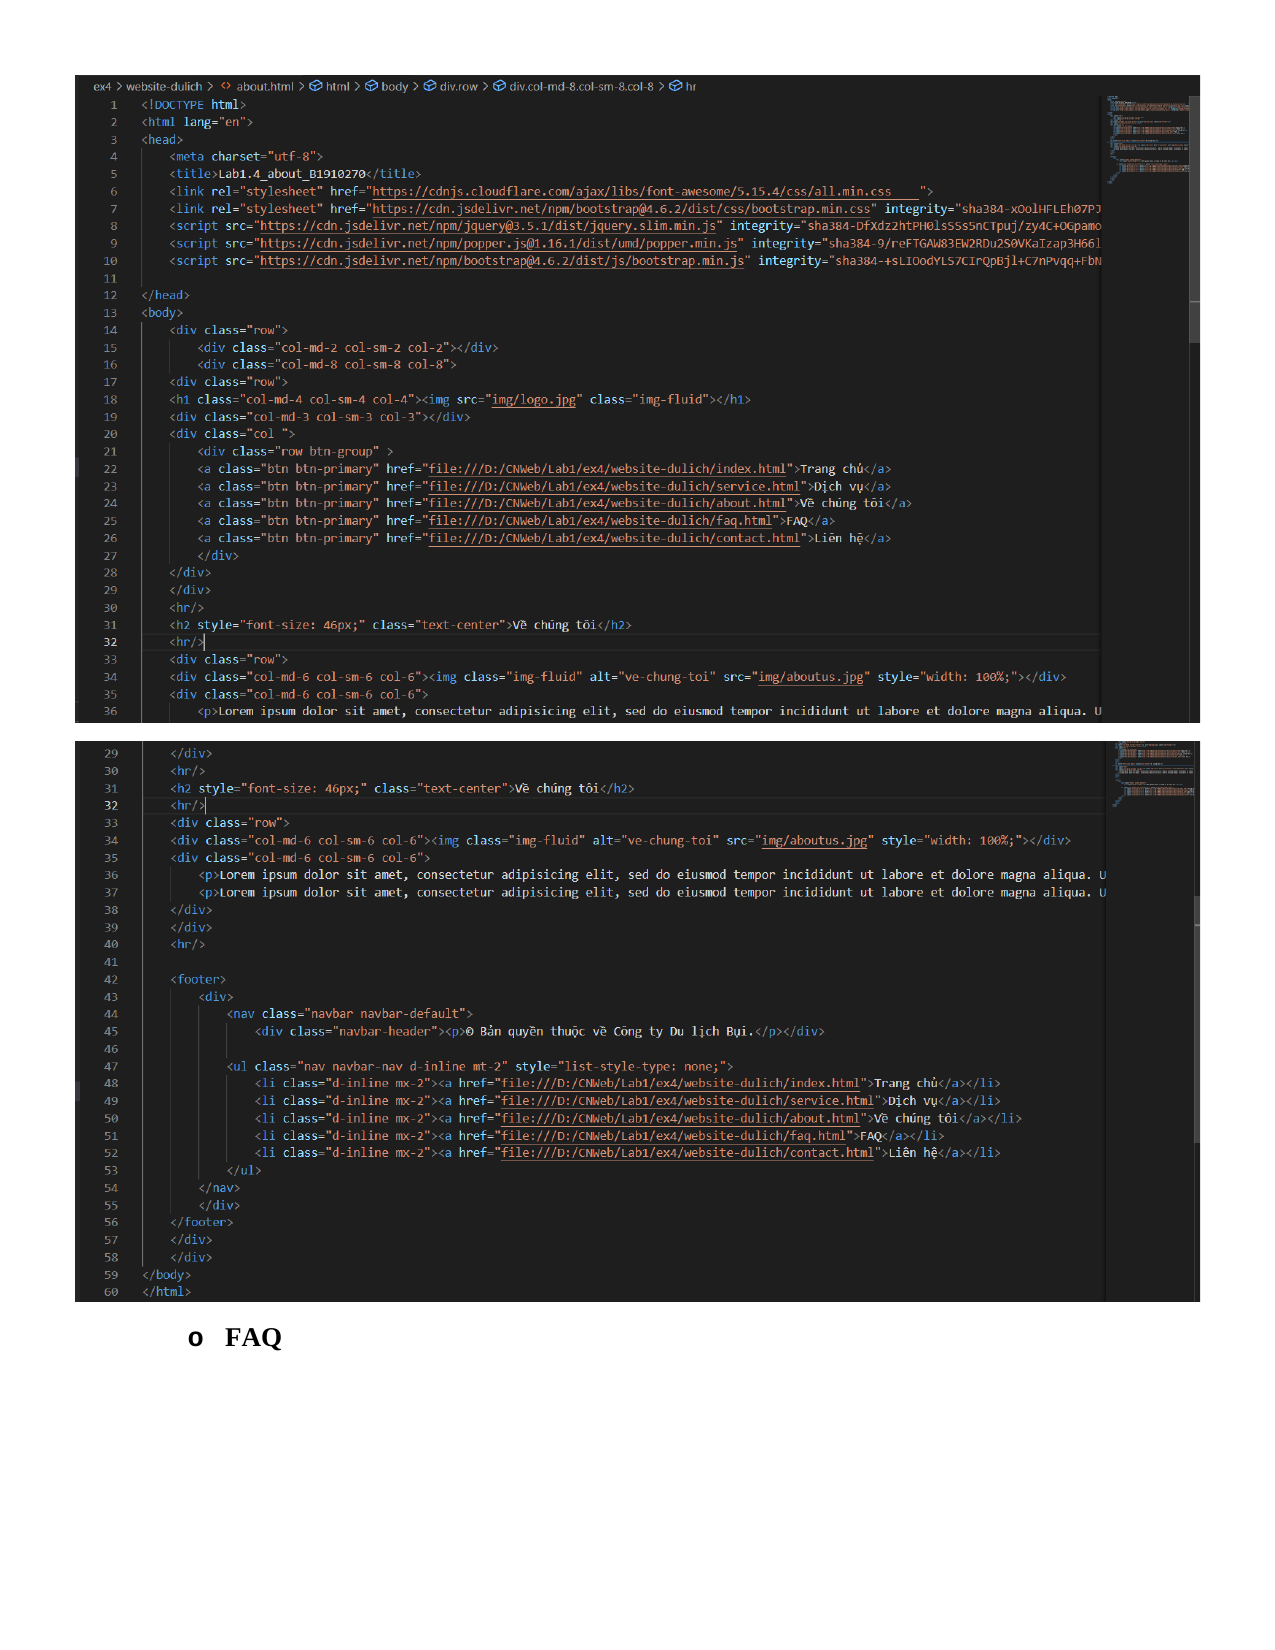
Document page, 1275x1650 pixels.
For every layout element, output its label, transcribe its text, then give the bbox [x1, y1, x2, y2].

list FAQ [187, 1321, 1200, 1354]
picture [75, 75, 1200, 723]
picture [75, 741, 1200, 1302]
